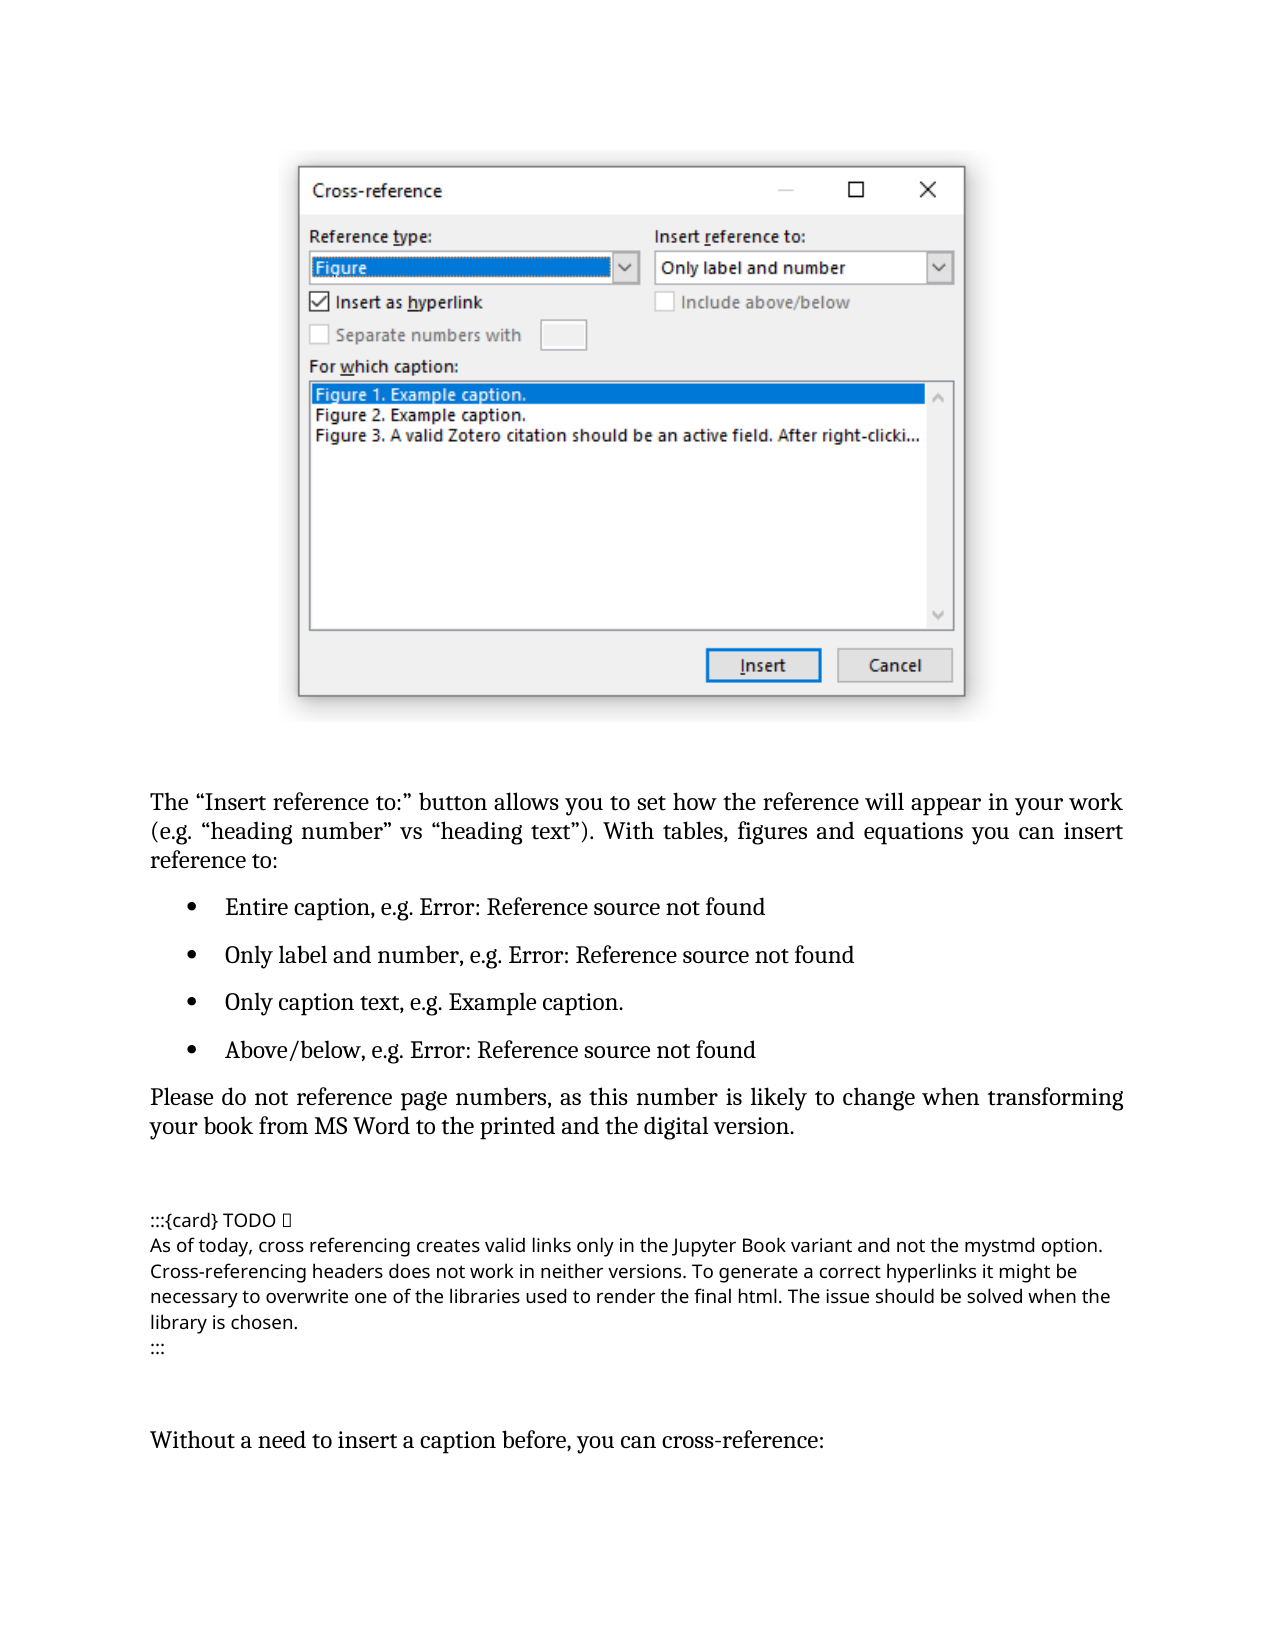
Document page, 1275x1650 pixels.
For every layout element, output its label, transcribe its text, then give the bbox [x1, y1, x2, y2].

list Entire caption, e.g. Figure 2. Example caption. [187, 893, 1125, 922]
list Only label and number, e.g. Figure 2 [187, 941, 1125, 969]
text :::{card} TODO As of today, cross referencing creates valid links only in the Jupyter Book variant and not the mystmd option. Cross-referencing headers does not work in neither versions. To generate a correct hyperlinks it might be necessary to overwrite one of the libraries used to render the final html. The issue should be solved when the library is chosen. ::: [150, 1207, 1125, 1360]
list Above/below, e.g. above [187, 1036, 1125, 1064]
list Only caption text, e.g. Example caption. [187, 988, 1125, 1017]
picture [278, 150, 997, 722]
text The “Insert reference to:” button allows you to set how the reference will appear in your work (e.g. “heading number” vs “heading text”). With tables, figures and equations you can insert reference to: [150, 788, 1125, 874]
text Without a need to insert a caption before, you can cross-reference: [150, 1426, 1125, 1455]
text Please do not reference page numbers, as this number is likely to change when transforming your book from MS Word to the printed and the digital version. [150, 1083, 1125, 1141]
